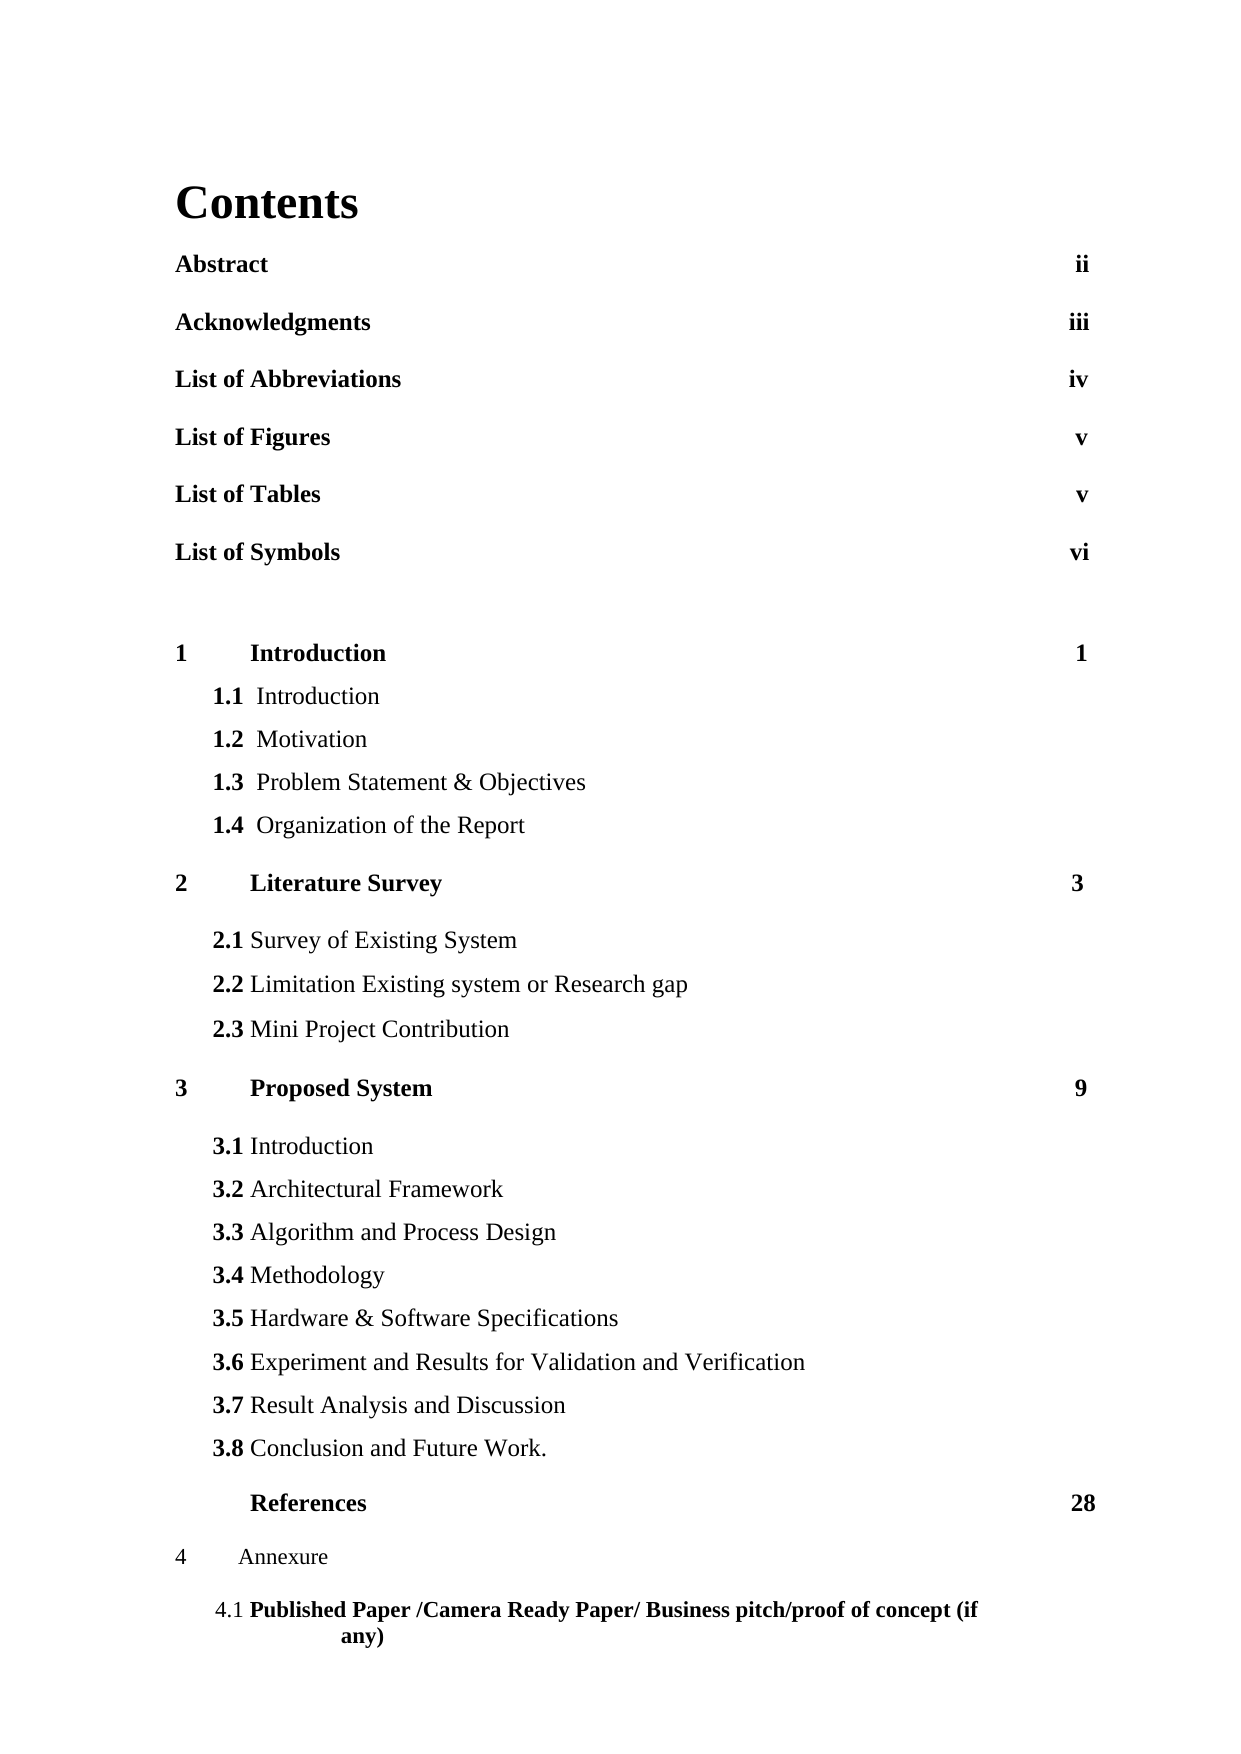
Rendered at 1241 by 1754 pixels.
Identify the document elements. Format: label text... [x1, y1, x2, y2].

list Limitation Existing system or Research gap [212, 969, 1103, 998]
list Survey of Existing System [212, 925, 1103, 954]
subtitle Contents [175, 173, 1103, 228]
list Methodology [212, 1260, 1103, 1289]
list Problem Statement & Objectives [212, 767, 1103, 796]
subtitle Acknowledgments iii [175, 307, 1103, 336]
subtitle List of Figures v [175, 422, 1103, 451]
list Mini Project Contribution [212, 1014, 1103, 1042]
list Architectural Framework [212, 1174, 1103, 1203]
list Literature Survey 3 [175, 868, 1103, 896]
list Algorithm and Process Design [212, 1217, 1103, 1246]
subtitle Abstract ii [175, 249, 1103, 278]
subtitle List of Symbols vi [175, 537, 1103, 566]
text 4.1 Published Paper /Camera Ready Paper/ Business pitch/proof of concept (if any) [175, 1596, 1103, 1648]
subtitle List of Abbreviations iv [175, 364, 1103, 393]
subtitle References 28 [250, 1488, 1103, 1517]
subtitle List of Tables v [175, 479, 1103, 508]
list Organization of the Report [212, 810, 1103, 839]
text 4 Annexure [175, 1543, 1103, 1569]
list Motivation [212, 724, 1103, 753]
subtitle Introduction 1 [175, 638, 1103, 666]
list Conclusion and Future Work. [212, 1433, 1103, 1462]
list Result Analysis and Discussion [212, 1390, 1103, 1418]
subtitle Proposed System 9 [175, 1073, 1103, 1102]
list Introduction [212, 681, 1103, 709]
list Experiment and Results for Validation and Verification [212, 1347, 1103, 1375]
list Hardware & Software Specifications [212, 1303, 1103, 1332]
list Introduction [212, 1131, 1103, 1160]
